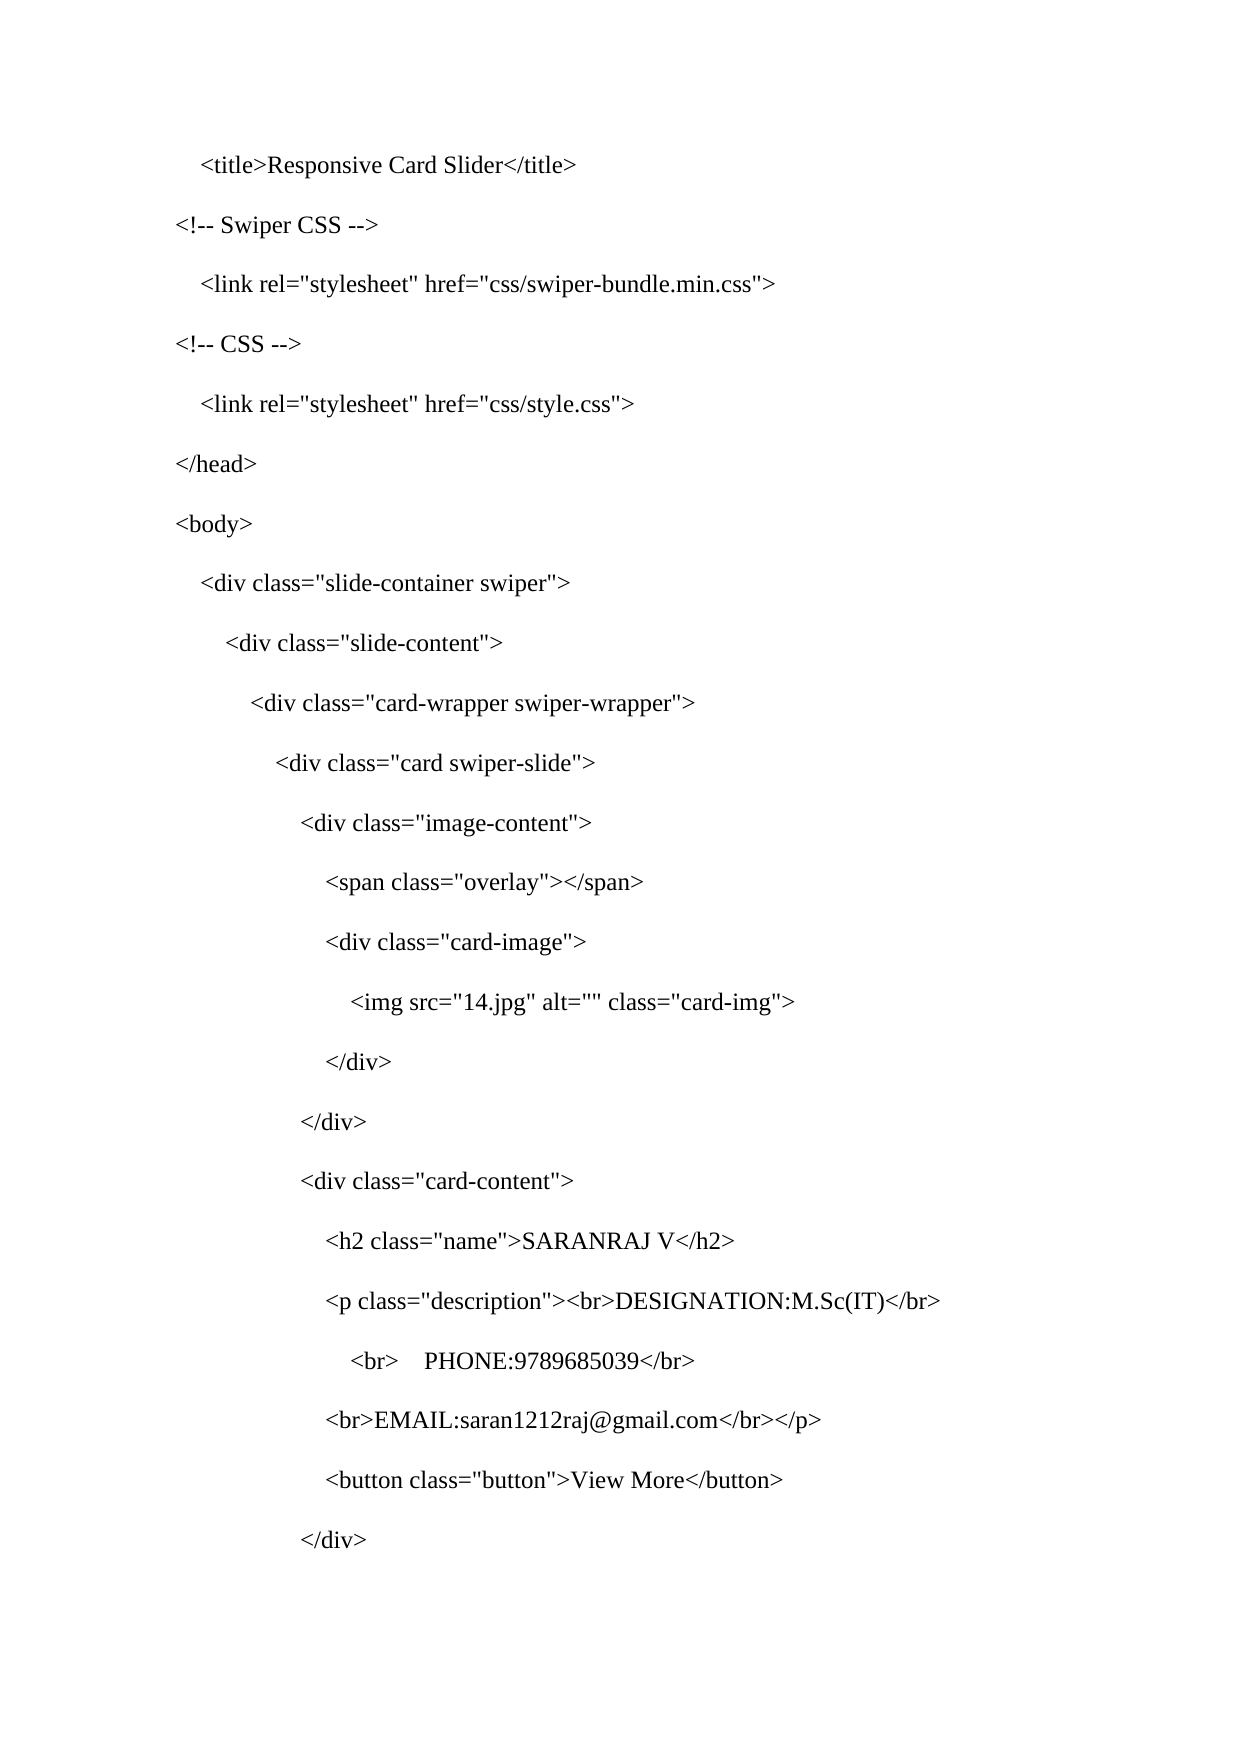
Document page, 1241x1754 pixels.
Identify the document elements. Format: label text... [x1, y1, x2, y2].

text <link rel="stylesheet" href="css/style.css"> [150, 389, 1090, 418]
text <img src="14.jpg" alt="" class="card-img"> [150, 987, 1090, 1016]
text <div class="card-content"> [150, 1166, 1090, 1195]
text <br> PHONE:9789685039</br> [150, 1346, 1090, 1374]
text <title>Responsive Card Slider</title> [150, 150, 1090, 179]
text <div class="slide-container swiper"> [150, 568, 1090, 597]
text </div> [150, 1525, 1090, 1554]
text </div> [150, 1047, 1090, 1076]
text <h2 class="name">SARANRAJ V</h2> [150, 1226, 1090, 1255]
text <div class="card-image"> [150, 927, 1090, 956]
text <br>EMAIL:saran1212raj@gmail.com</br></p> [150, 1406, 1090, 1434]
text <body> [150, 509, 1090, 537]
text <span class="overlay"></span> [150, 867, 1090, 896]
text <div class="card swiper-slide"> [150, 748, 1090, 777]
text <div class="slide-content"> [150, 628, 1090, 657]
text <!-- CSS --> [150, 329, 1090, 358]
text <p class="description"><br>DESIGNATION:M.Sc(IT)</br> [150, 1286, 1090, 1315]
text <div class="image-content"> [150, 808, 1090, 836]
text <link rel="stylesheet" href="css/swiper-bundle.min.css"> [150, 269, 1090, 298]
text <div class="card-wrapper swiper-wrapper"> [150, 688, 1090, 717]
text </div> [150, 1107, 1090, 1135]
text <!-- Swiper CSS --> [150, 210, 1090, 238]
text </head> [150, 449, 1090, 478]
text <button class="button">View More</button> [150, 1465, 1090, 1494]
